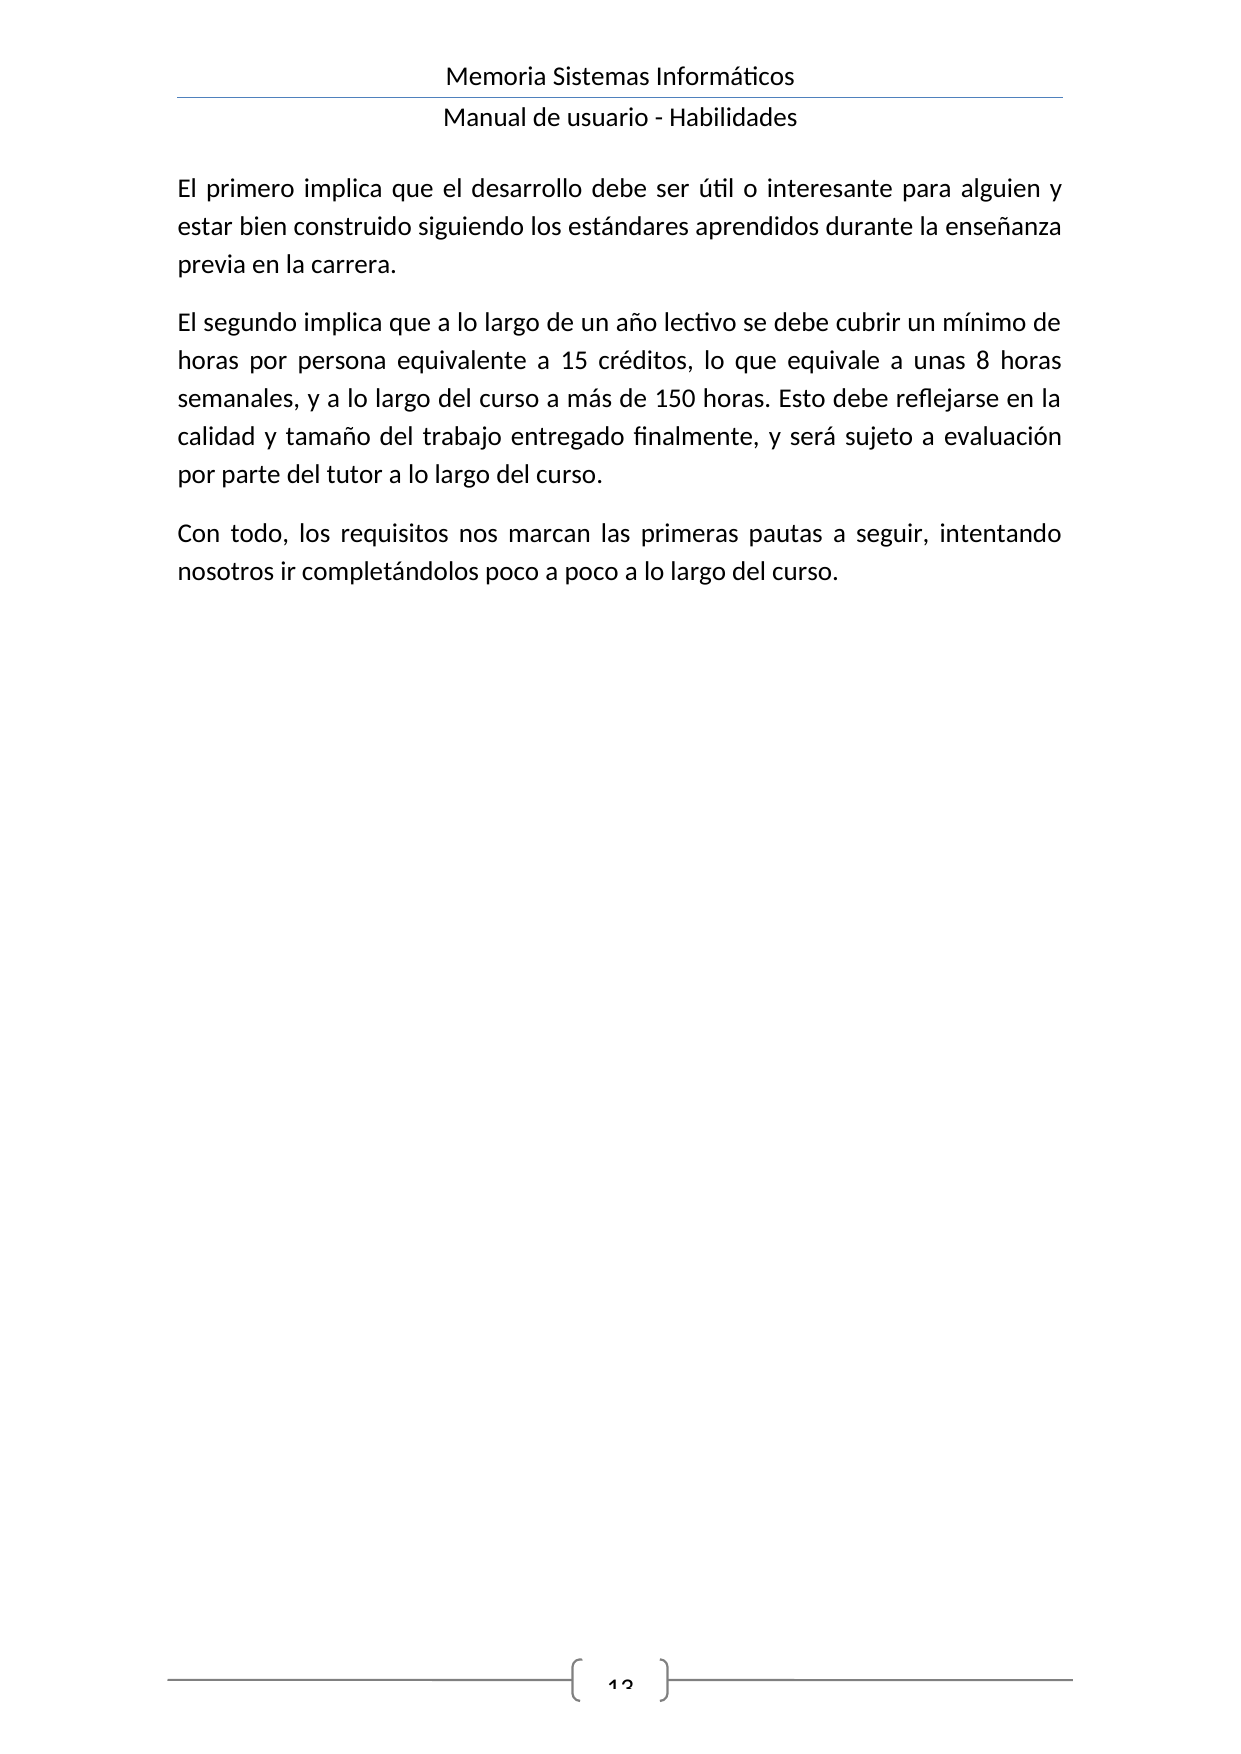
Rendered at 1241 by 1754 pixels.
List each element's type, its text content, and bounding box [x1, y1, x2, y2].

text El primero implica que el desarrollo debe ser útil o interesante para alguien y estar bien construido siguiendo los estándares aprendidos durante la enseñanza previa en la carrera. [177, 171, 1063, 280]
text Con todo, los requisitos nos marcan las primeras pautas a seguir, intentando nosotros ir completándolos poco a poco a lo largo del curso. [177, 516, 1063, 587]
text El segundo implica que a lo largo de un año lectivo se debe cubrir un mínimo de horas por persona equivalente a 15 créditos, lo que equivale a unas 8 horas semanales, y a lo largo del curso a más de 150 horas. Esto debe reflejarse en la calidad y tamaño del trabajo entregado finalmente, y será sujeto a evaluación por parte del tutor a lo largo del curso. [177, 306, 1063, 490]
